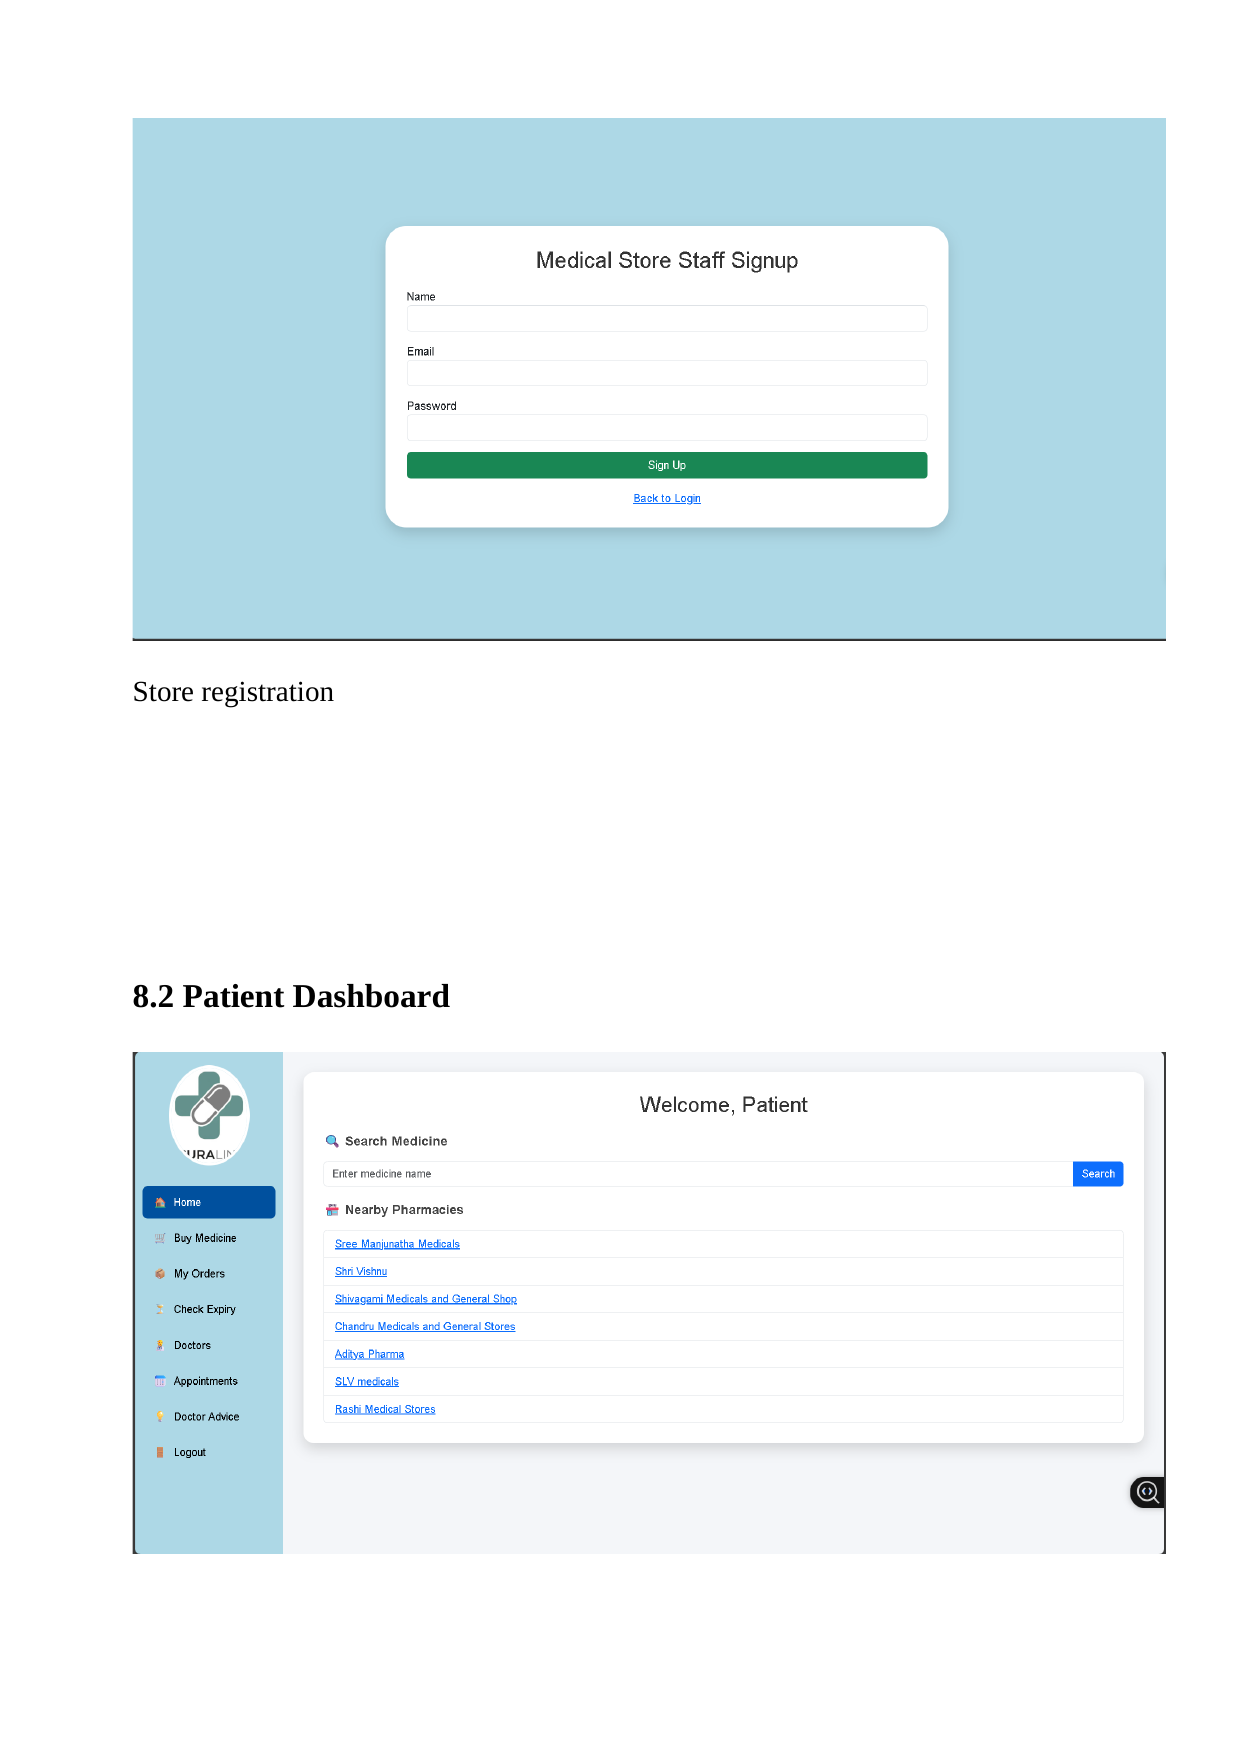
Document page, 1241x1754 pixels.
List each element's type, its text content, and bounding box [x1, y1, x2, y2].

picture [132, 118, 1166, 641]
list Store registration [132, 674, 1122, 708]
picture [132, 1052, 1166, 1554]
list 8.2 Patient Dashboard [132, 976, 1122, 1014]
